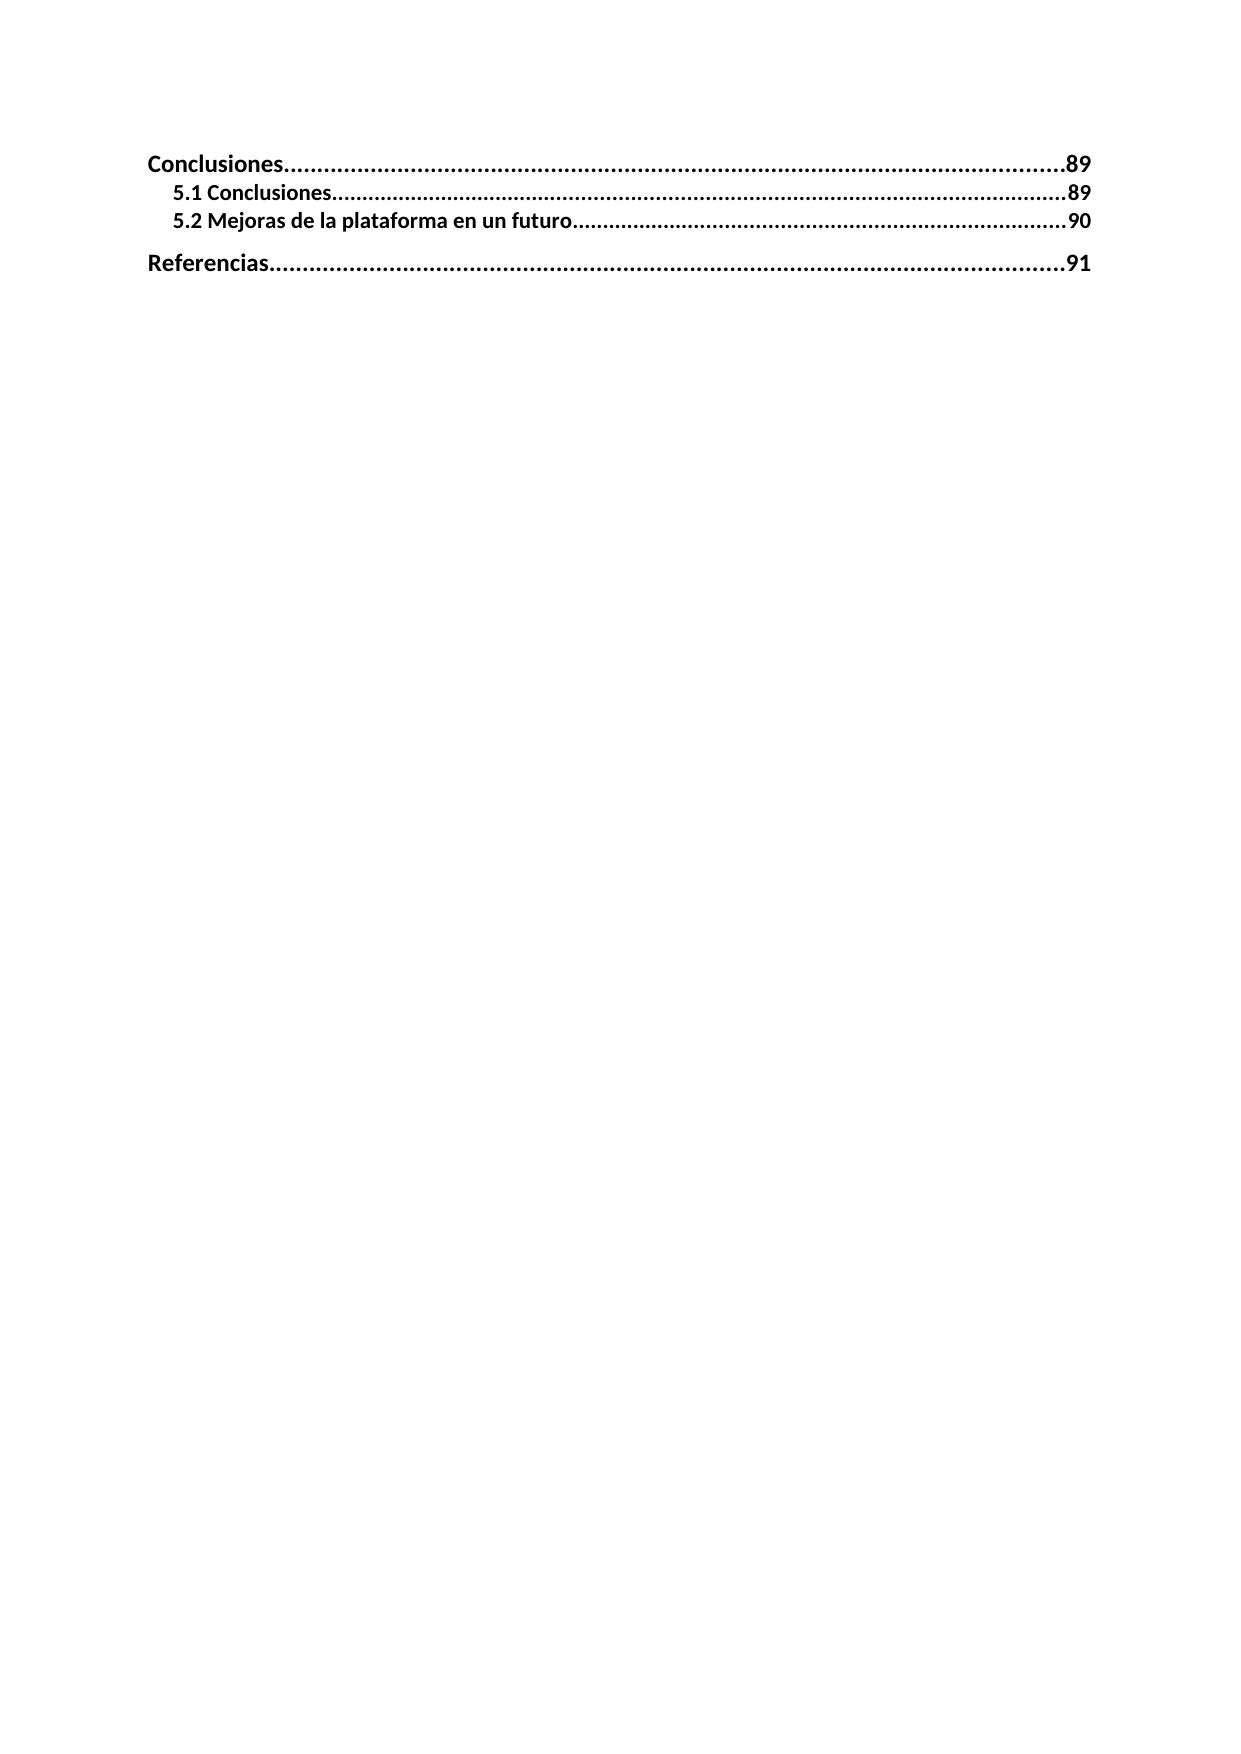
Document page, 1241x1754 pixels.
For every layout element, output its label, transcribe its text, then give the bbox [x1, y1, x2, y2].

text 5.2 Mejoras de la plataforma en un futuro 90 [173, 206, 1092, 234]
text Conclusiones 89 [148, 148, 1092, 178]
text 5.1 Conclusiones 89 [173, 178, 1092, 206]
text Referencias 91 [148, 247, 1092, 277]
